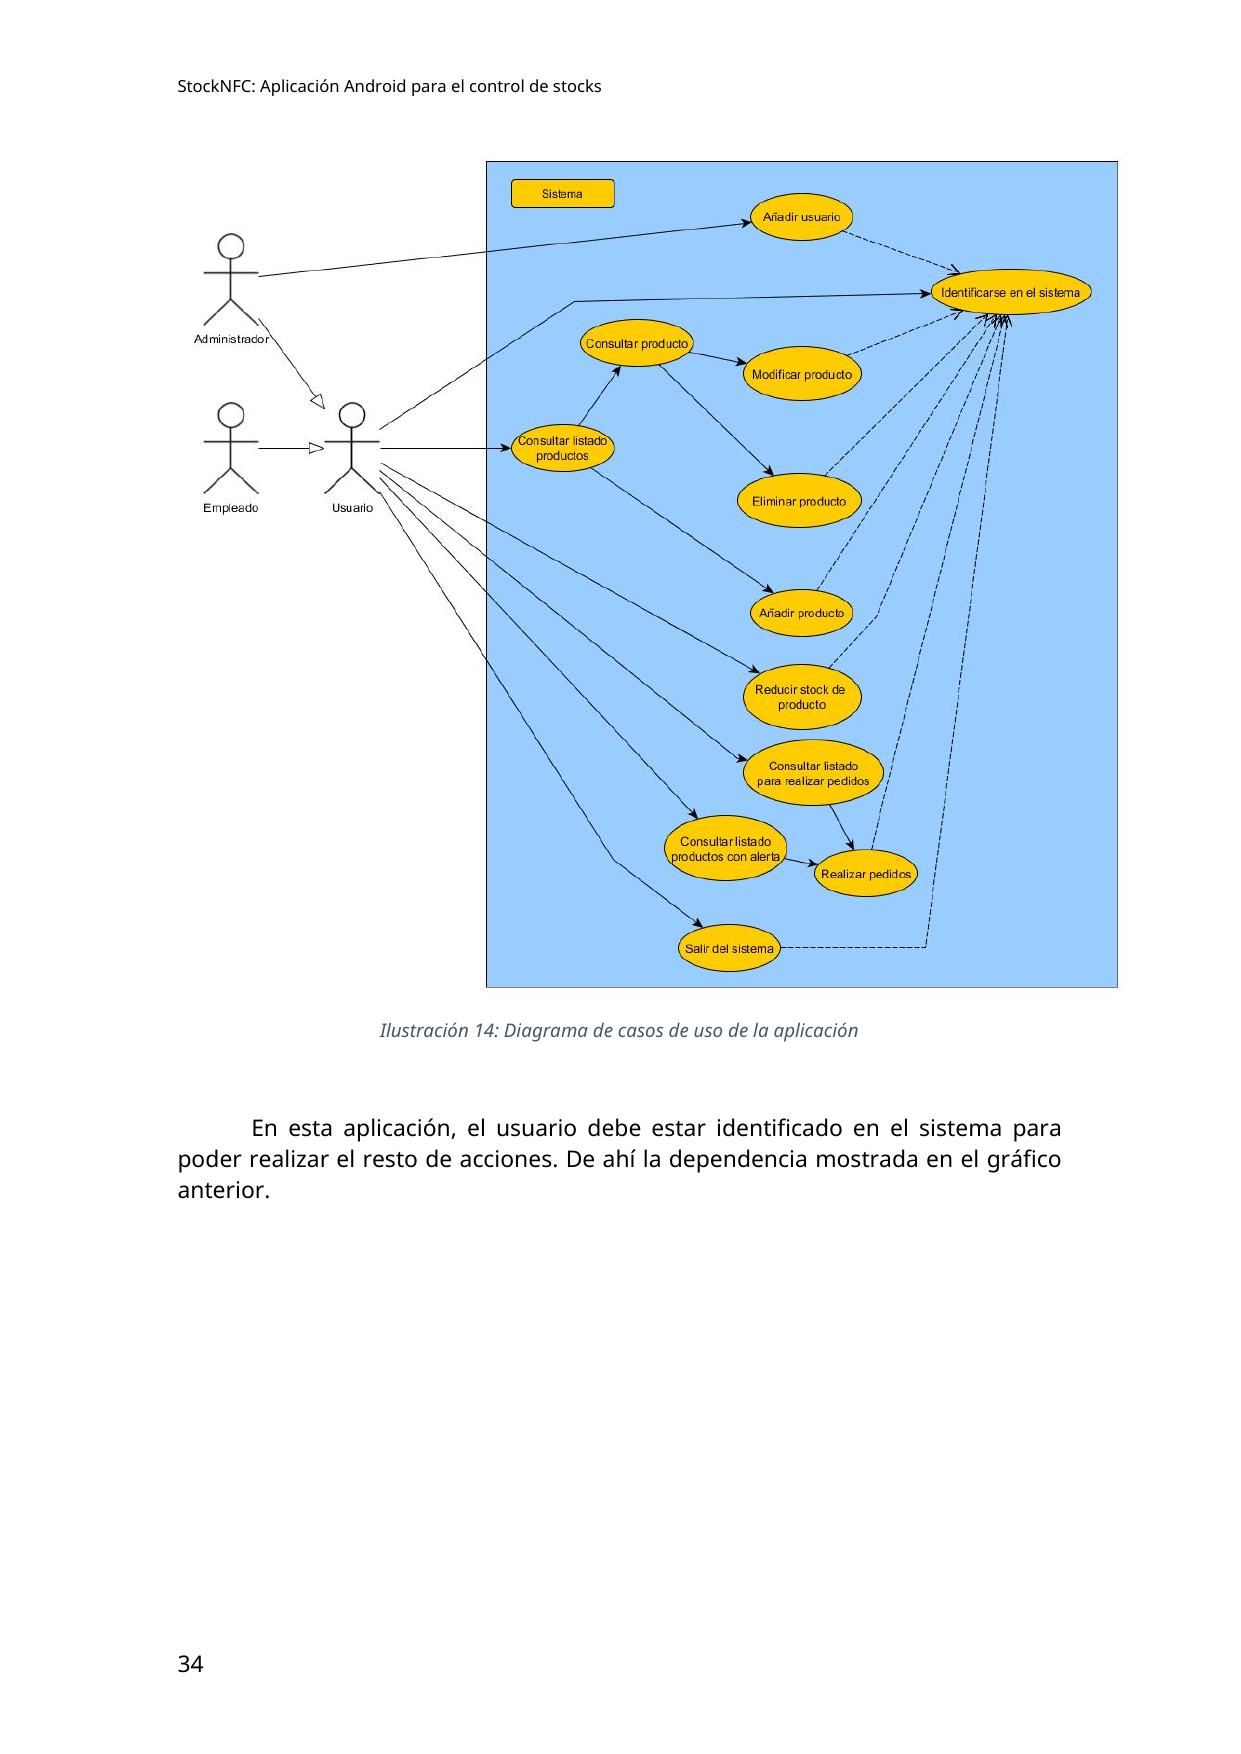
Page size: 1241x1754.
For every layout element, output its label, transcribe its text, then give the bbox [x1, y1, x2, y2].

text En esta aplicación, el usuario debe estar identificado en el sistema para poder realizar el resto de acciones. De ahí la dependencia mostrada en el gráfico anterior. [177, 1112, 1063, 1206]
picture [177, 147, 1131, 1001]
